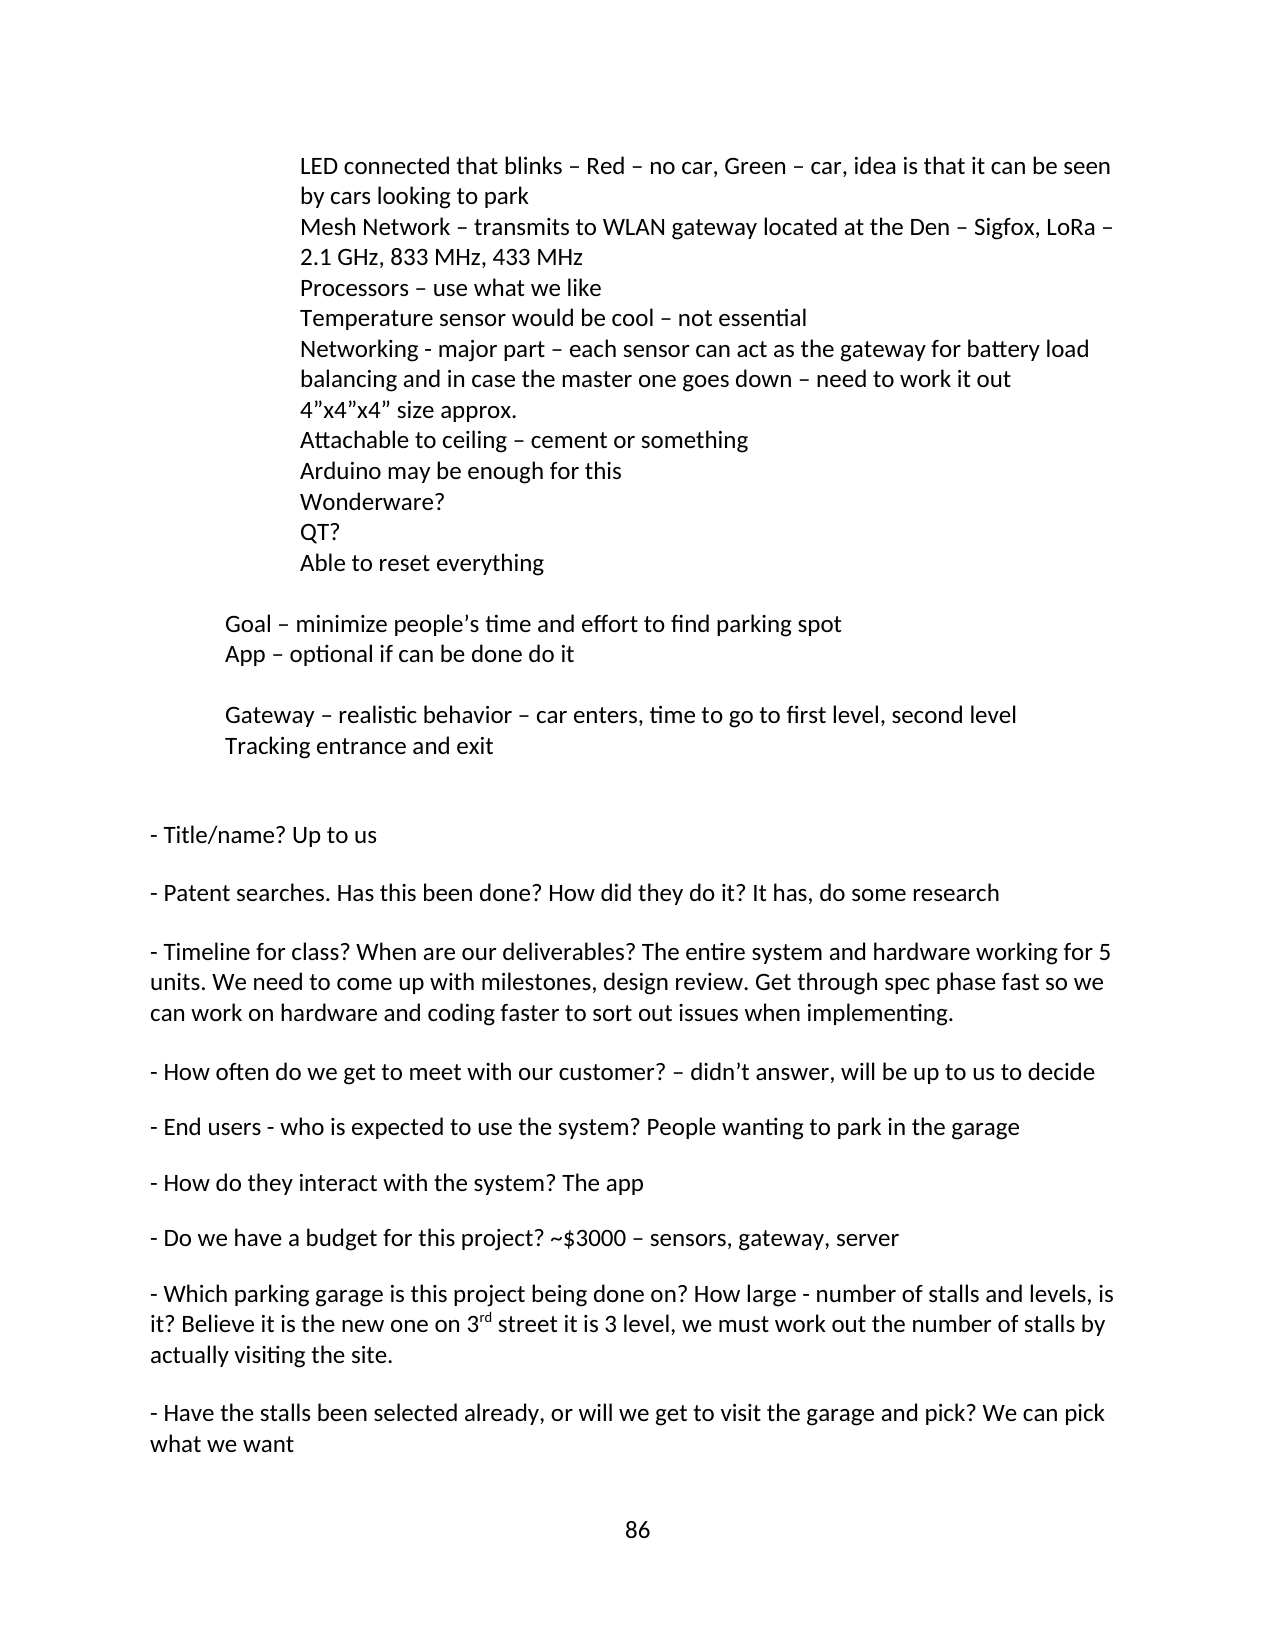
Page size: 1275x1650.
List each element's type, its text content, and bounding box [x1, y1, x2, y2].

text - How often do we get to meet with our customer? – didn’t answer, will be up to us to decide [150, 1056, 1125, 1086]
text Temperature sensor would be cool – not essential [225, 303, 1125, 333]
text Attachable to ceiling – cement or something [225, 425, 1125, 455]
text - How do they interact with the system? The app [150, 1167, 1125, 1197]
text - Patent searches. Has this been done? How did they do it? It has, do some research [150, 877, 1125, 908]
text Able to reset everything [225, 547, 1125, 577]
text Wonderware? [225, 486, 1125, 516]
text - Timeline for class? When are our deliverables? The entire system and hardware working for 5 units. We need to come up with milestones, design review. Get through spec phase fast so we can work on hardware and coding faster to sort out issues when implementing. [150, 936, 1125, 1028]
text - End users - who is expected to use the system? People wanting to park in the garage [150, 1111, 1125, 1142]
text - Title/name? Up to us [150, 819, 1125, 849]
text - Which parking garage is this project being done on? How large - number of stalls and levels, is it? Believe it is the new one on 3rd street it is 3 level, we must work out the number of stalls by actually visiting the site. [150, 1278, 1125, 1369]
text - Have the stalls been selected already, or will we get to visit the garage and pick? We can pick what we want [150, 1397, 1125, 1458]
text App – optional if can be done do it [150, 638, 1125, 669]
text Networking - major part – each sensor can act as the gateway for battery load balancing and in case the master one goes down – need to work it out [300, 333, 1125, 394]
text LED connected that blinks – Red – no car, Green – car, idea is that it can be seen by cars looking to park [300, 150, 1125, 211]
text Tracking entrance and exit [150, 730, 1125, 760]
text Goal – minimize people’s time and effort to find parking spot [150, 608, 1125, 638]
text QT? [225, 516, 1125, 547]
text Mesh Network – transmits to WLAN gateway located at the Den – Sigfox, LoRa – 2.1 GHz, 833 MHz, 433 MHz [300, 211, 1125, 272]
text Gateway – realistic behavior – car enters, time to go to first level, second level [150, 699, 1125, 730]
text Processors – use what we like [225, 272, 1125, 303]
text Arduino may be enough for this [225, 455, 1125, 486]
text - Do we have a budget for this project? ~$3000 – sensors, gateway, server [150, 1222, 1125, 1253]
text 4”x4”x4” size approx. [225, 394, 1125, 425]
